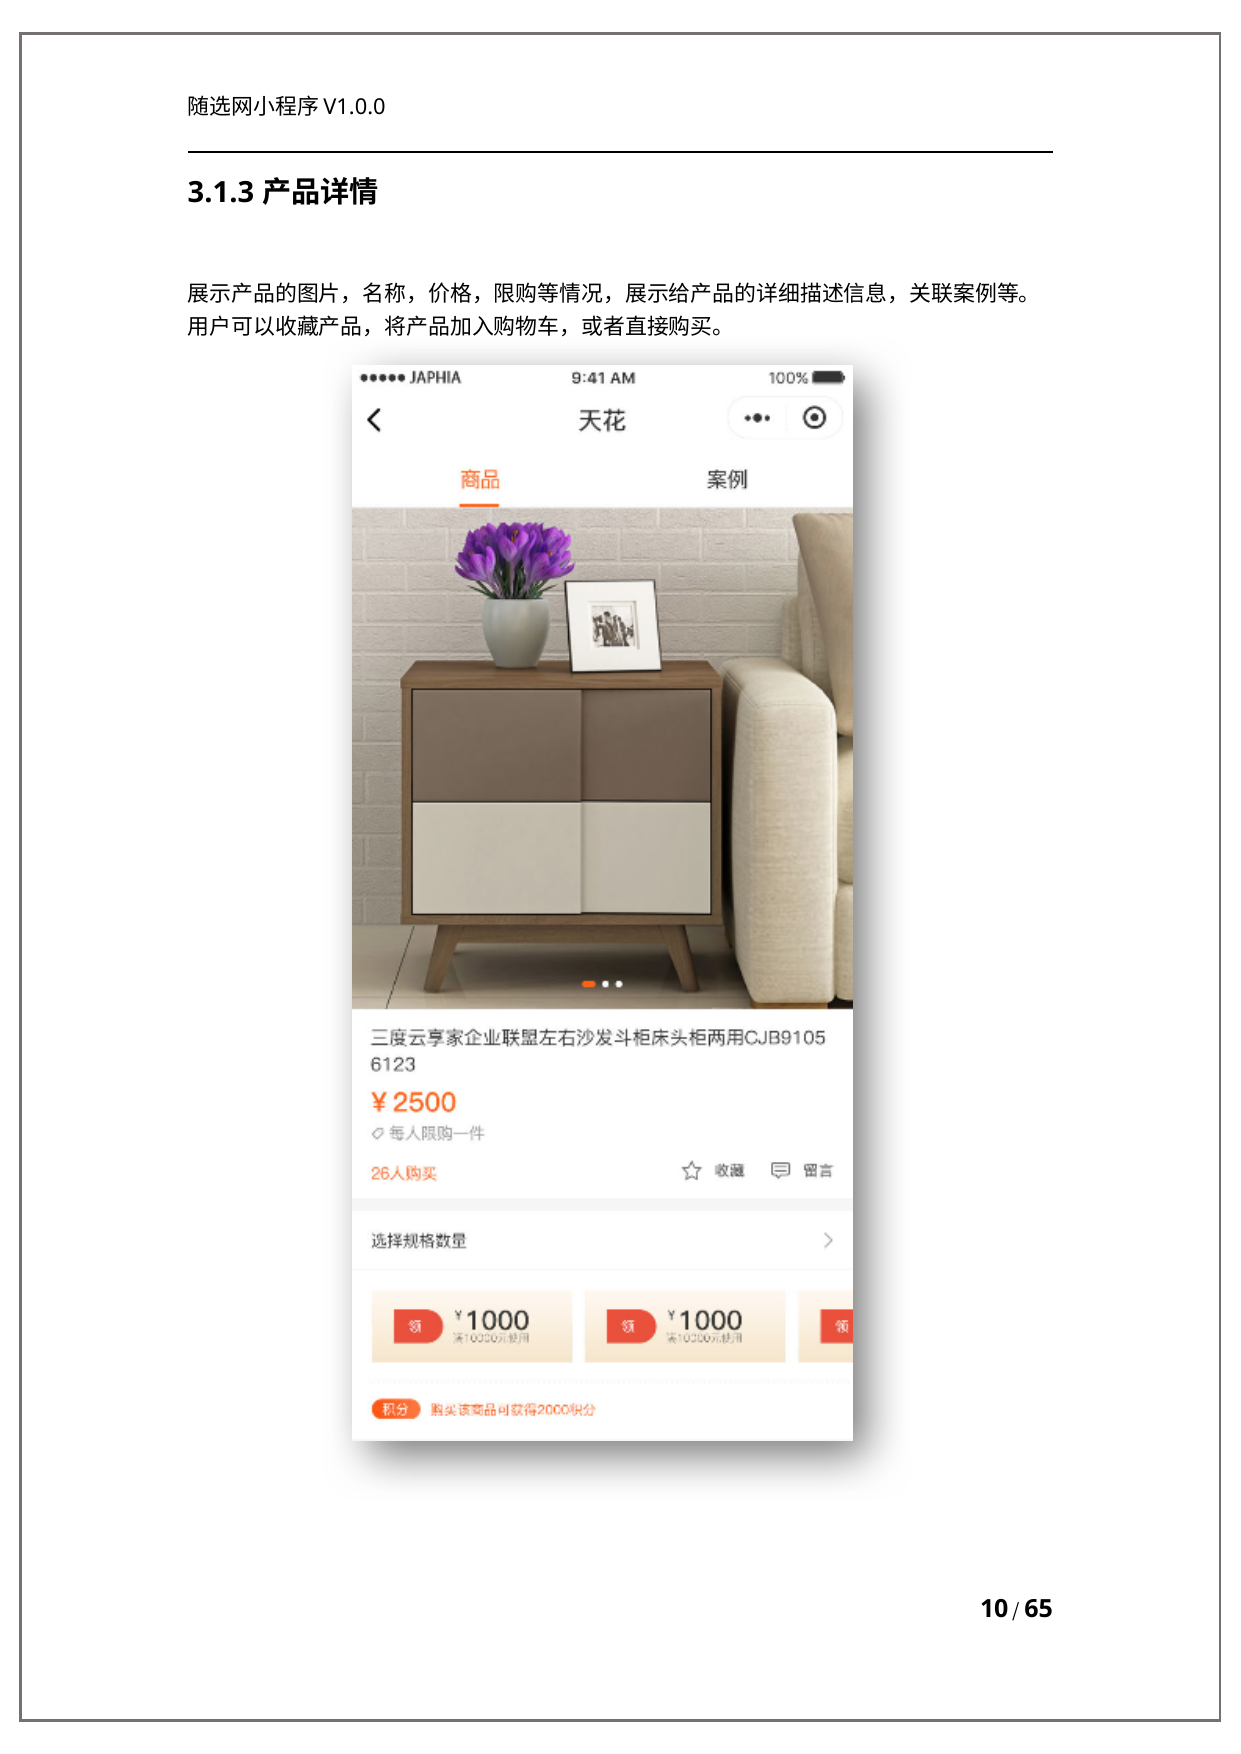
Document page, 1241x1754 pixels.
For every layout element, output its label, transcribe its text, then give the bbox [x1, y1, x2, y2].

text 展示产品的图片，名称，价格，限购等情况，展示给产品的详细描述信息，关联案例等。 [187, 276, 1053, 308]
text 用户可以收藏产品，将产品加入购物车，或者直接购买。 [187, 308, 1053, 341]
subtitle 3.1.3 产品详情 [187, 157, 1053, 222]
picture [352, 365, 853, 1441]
